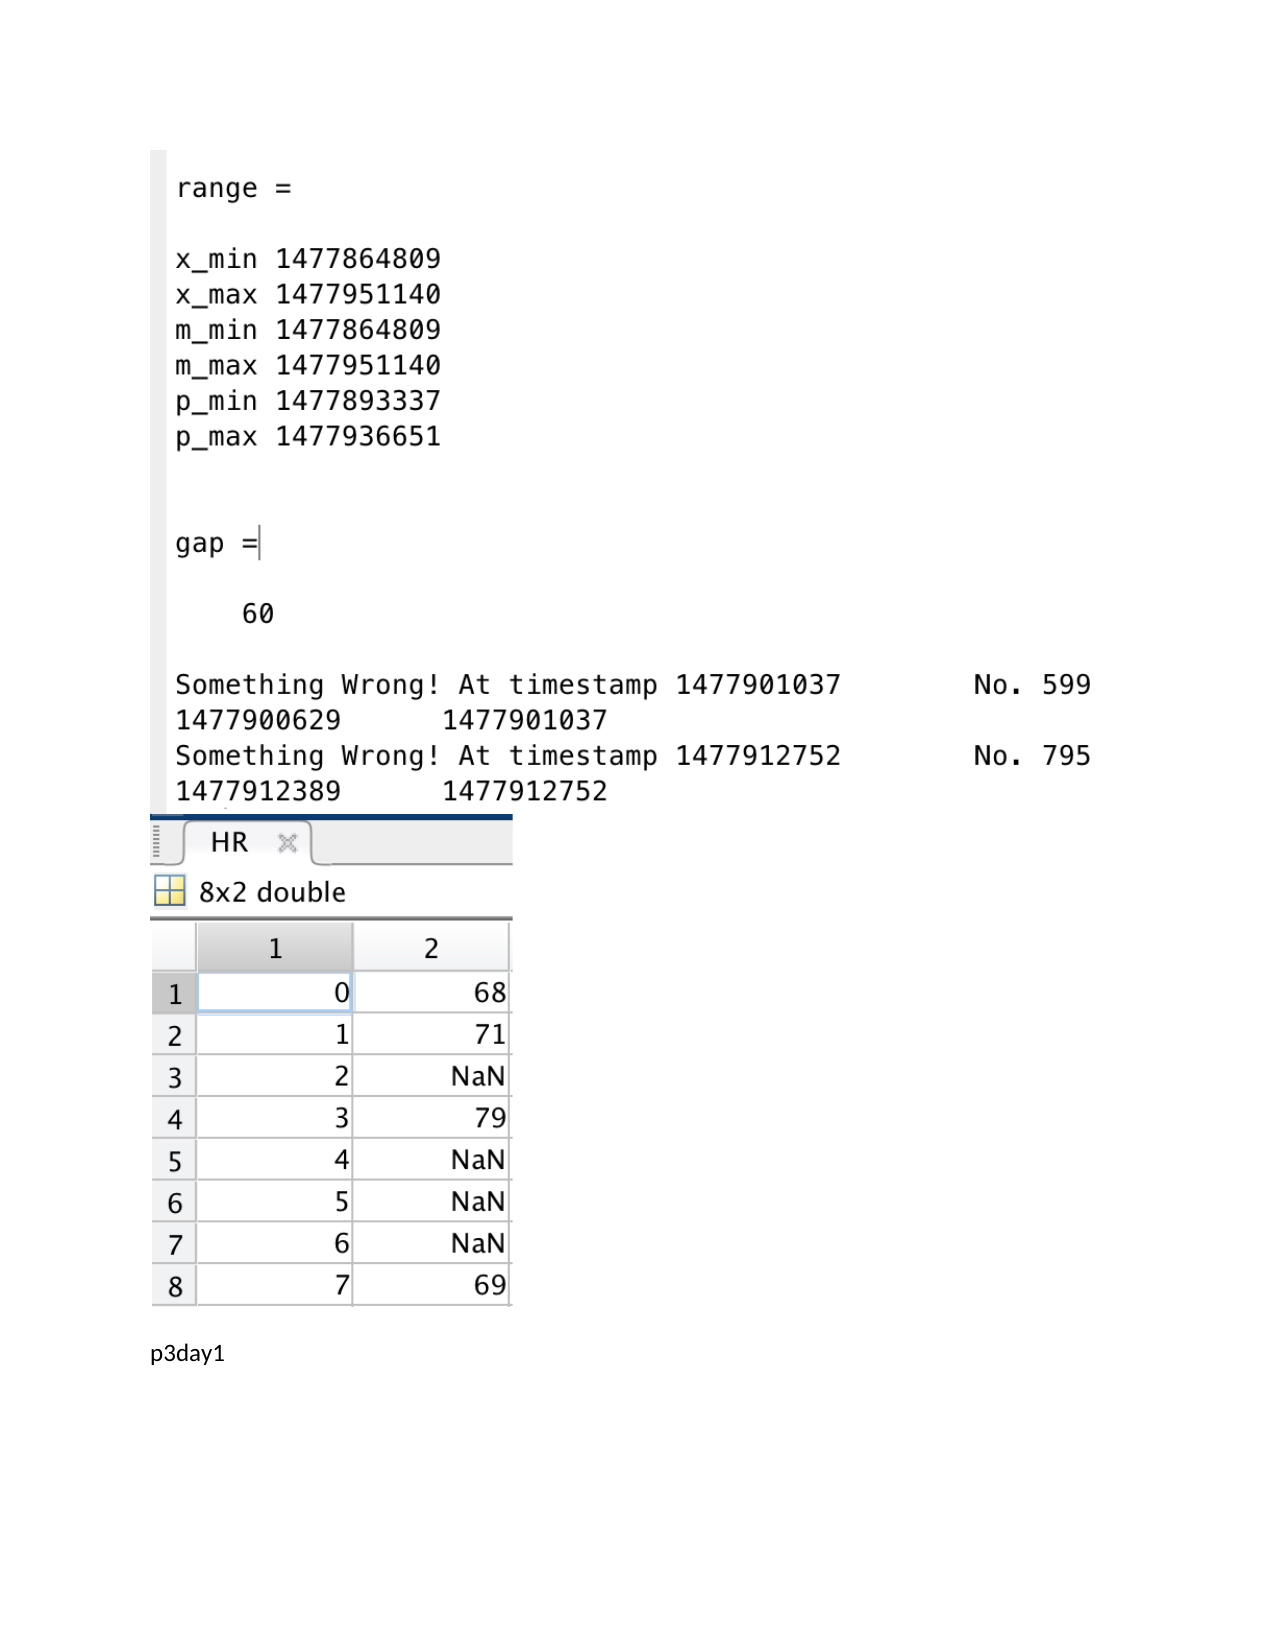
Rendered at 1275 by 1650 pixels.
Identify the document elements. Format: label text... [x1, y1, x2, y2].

picture [150, 150, 1117, 1307]
text p3day1 [150, 1337, 1125, 1367]
